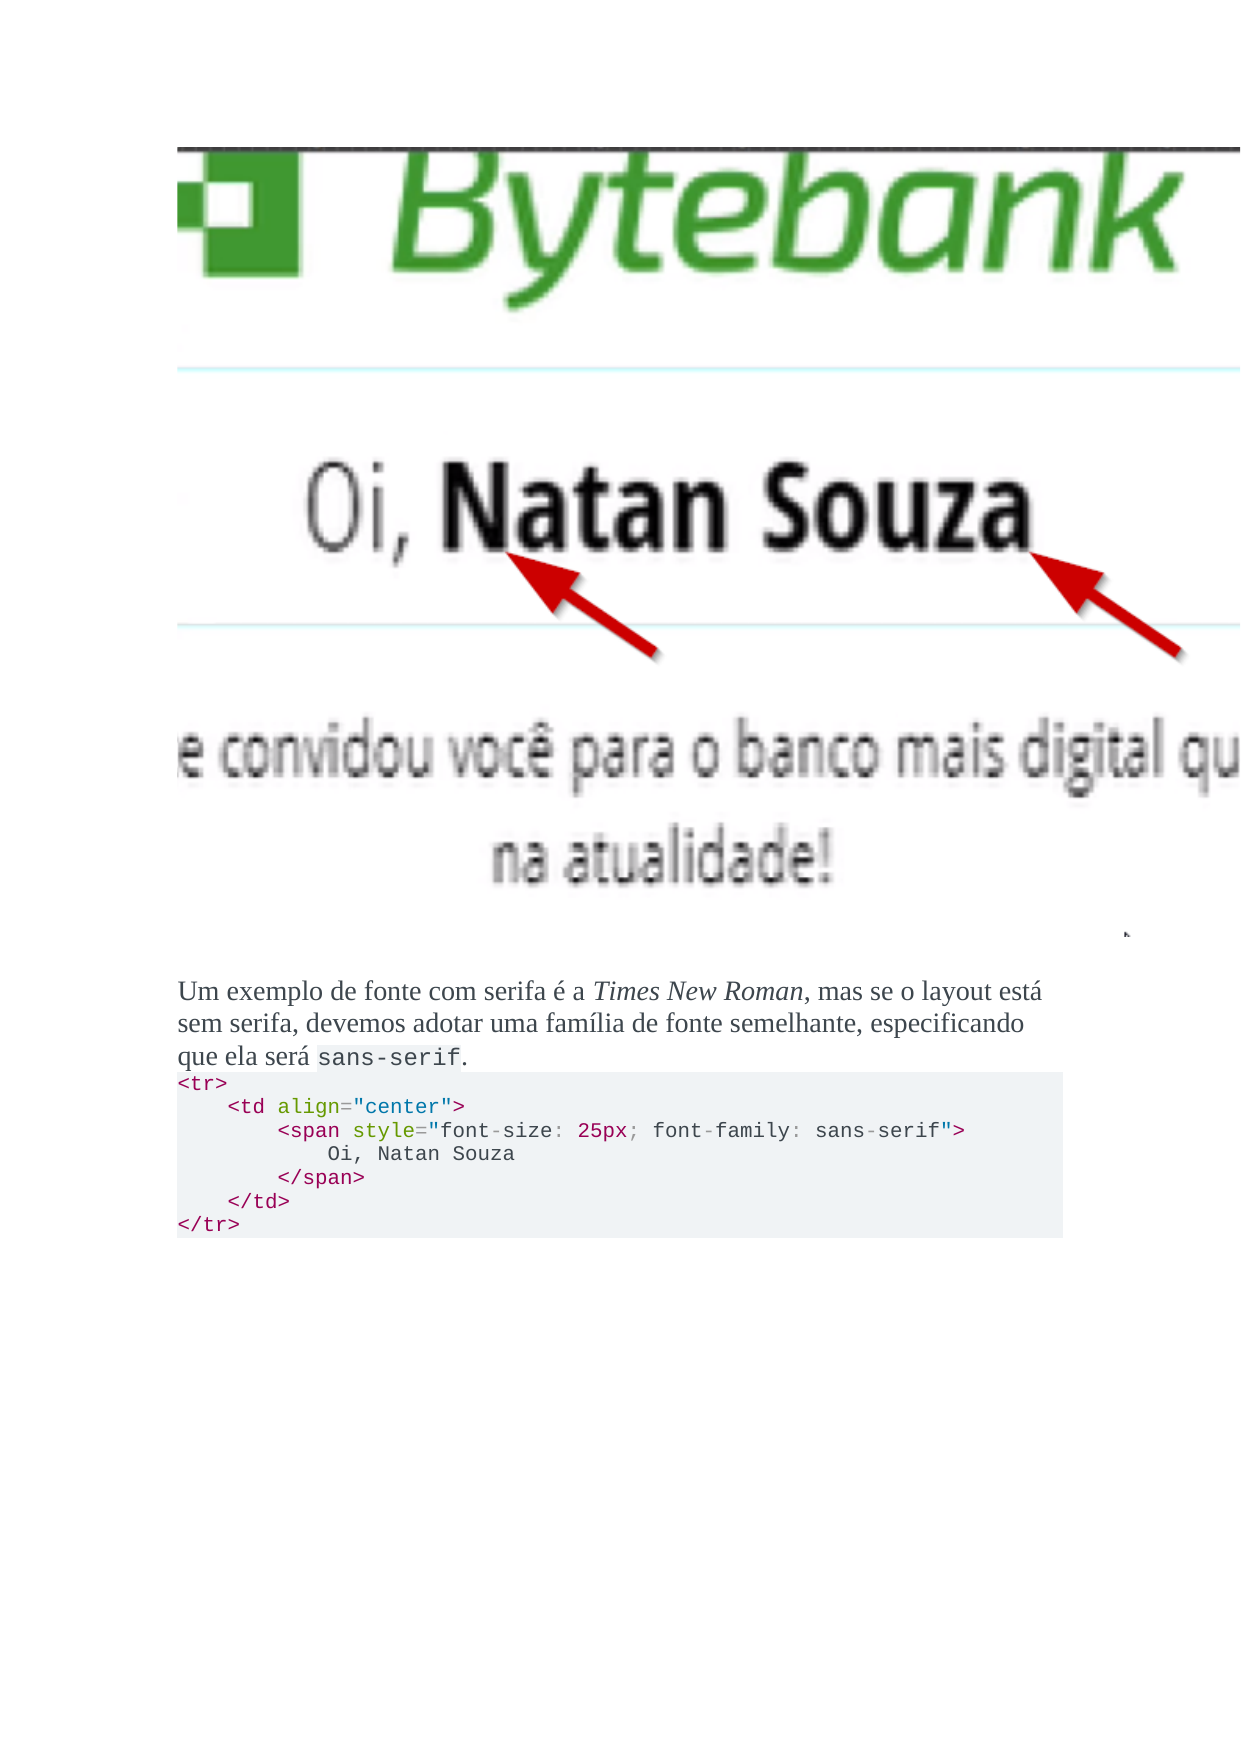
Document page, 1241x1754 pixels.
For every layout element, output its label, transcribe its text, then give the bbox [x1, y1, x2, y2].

text Um exemplo de fonte com serifa é a Times New Roman, mas se o layout está sem serifa, devemos adotar uma família de fonte semelhante, especificando que ela será sans-serif. [177, 974, 1063, 1072]
text <span style="font-size: 25px; font-family: sans-serif"> [177, 1120, 1063, 1143]
text <td align="center"> [177, 1096, 1063, 1120]
text <tr> [177, 1072, 1063, 1096]
text </td> [177, 1191, 1063, 1214]
text Oi, Natan Souza [177, 1143, 1063, 1167]
text </tr> [177, 1214, 1063, 1238]
picture [177, 147, 1241, 937]
text </span> [177, 1167, 1063, 1191]
